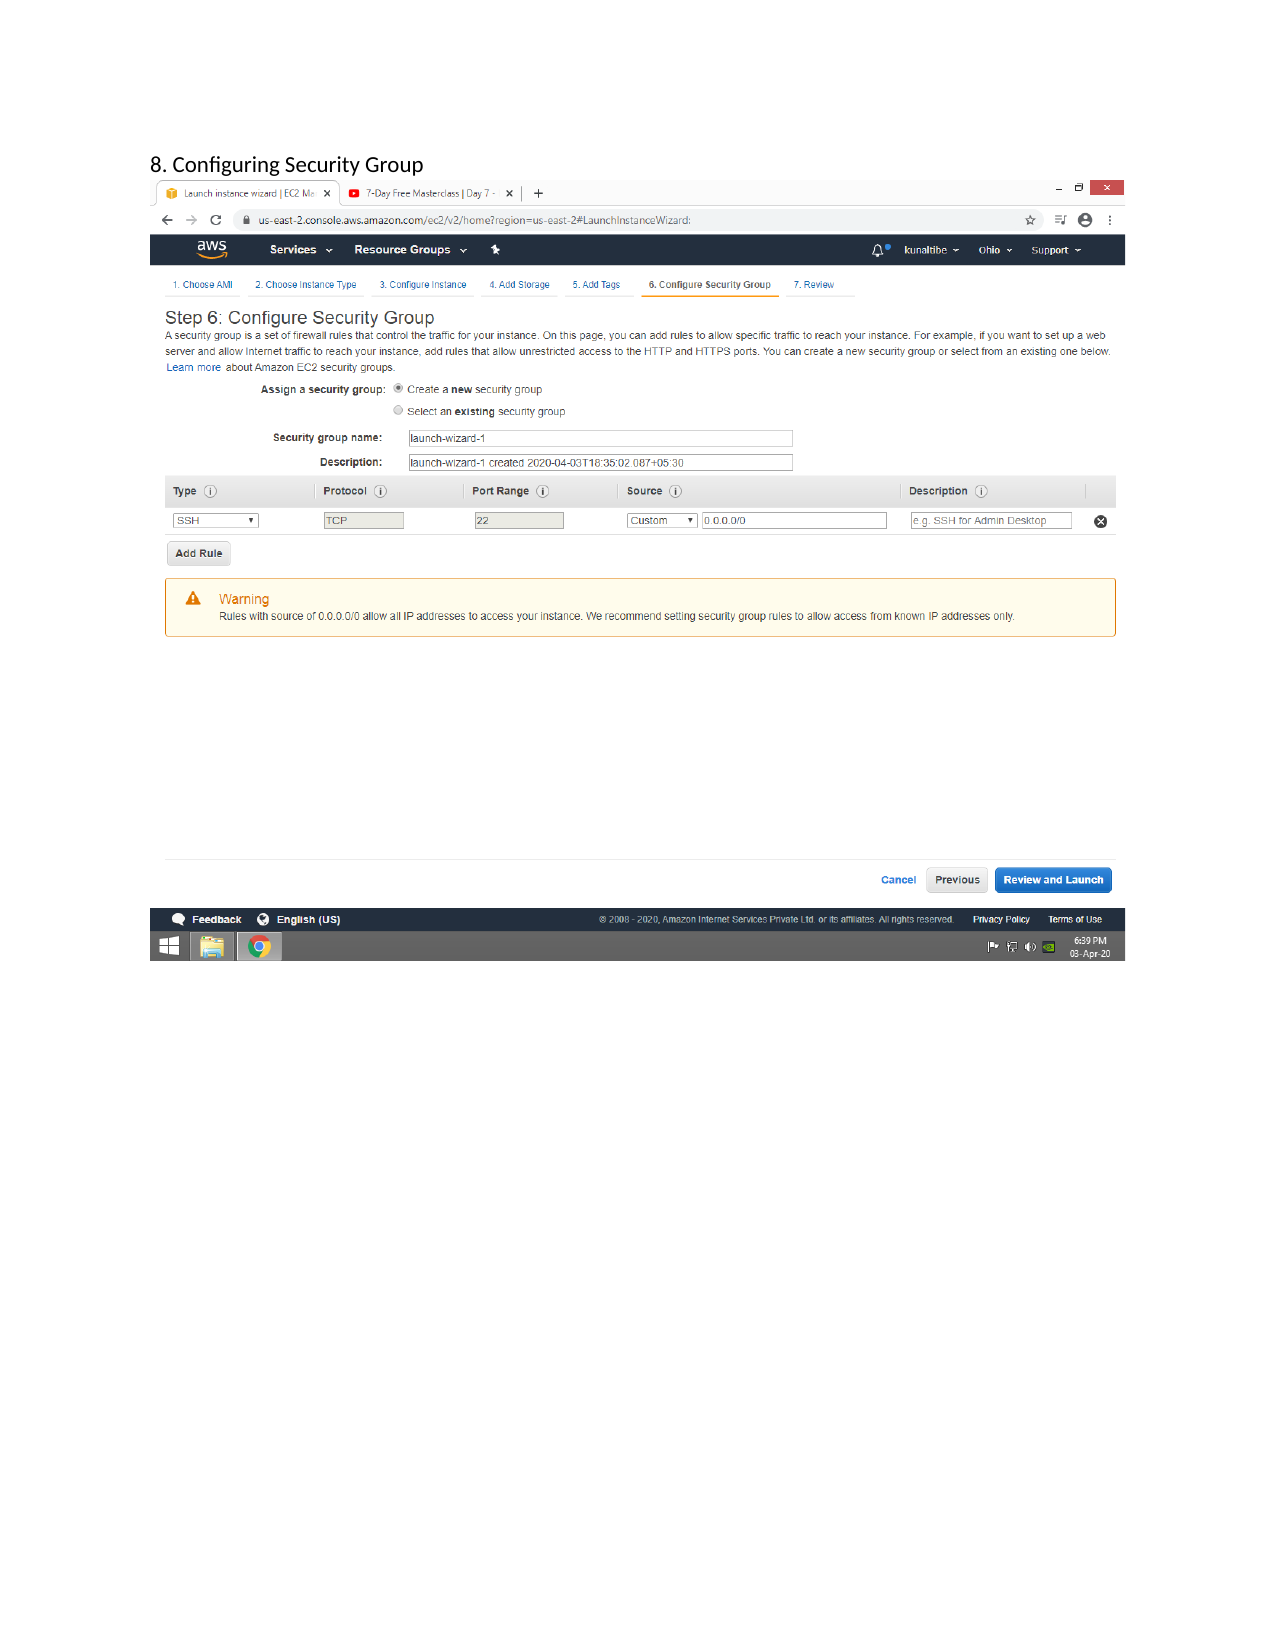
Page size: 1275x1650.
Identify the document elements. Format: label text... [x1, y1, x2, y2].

text 8. Configuring Security Group [150, 150, 1125, 180]
picture [150, 180, 1125, 961]
